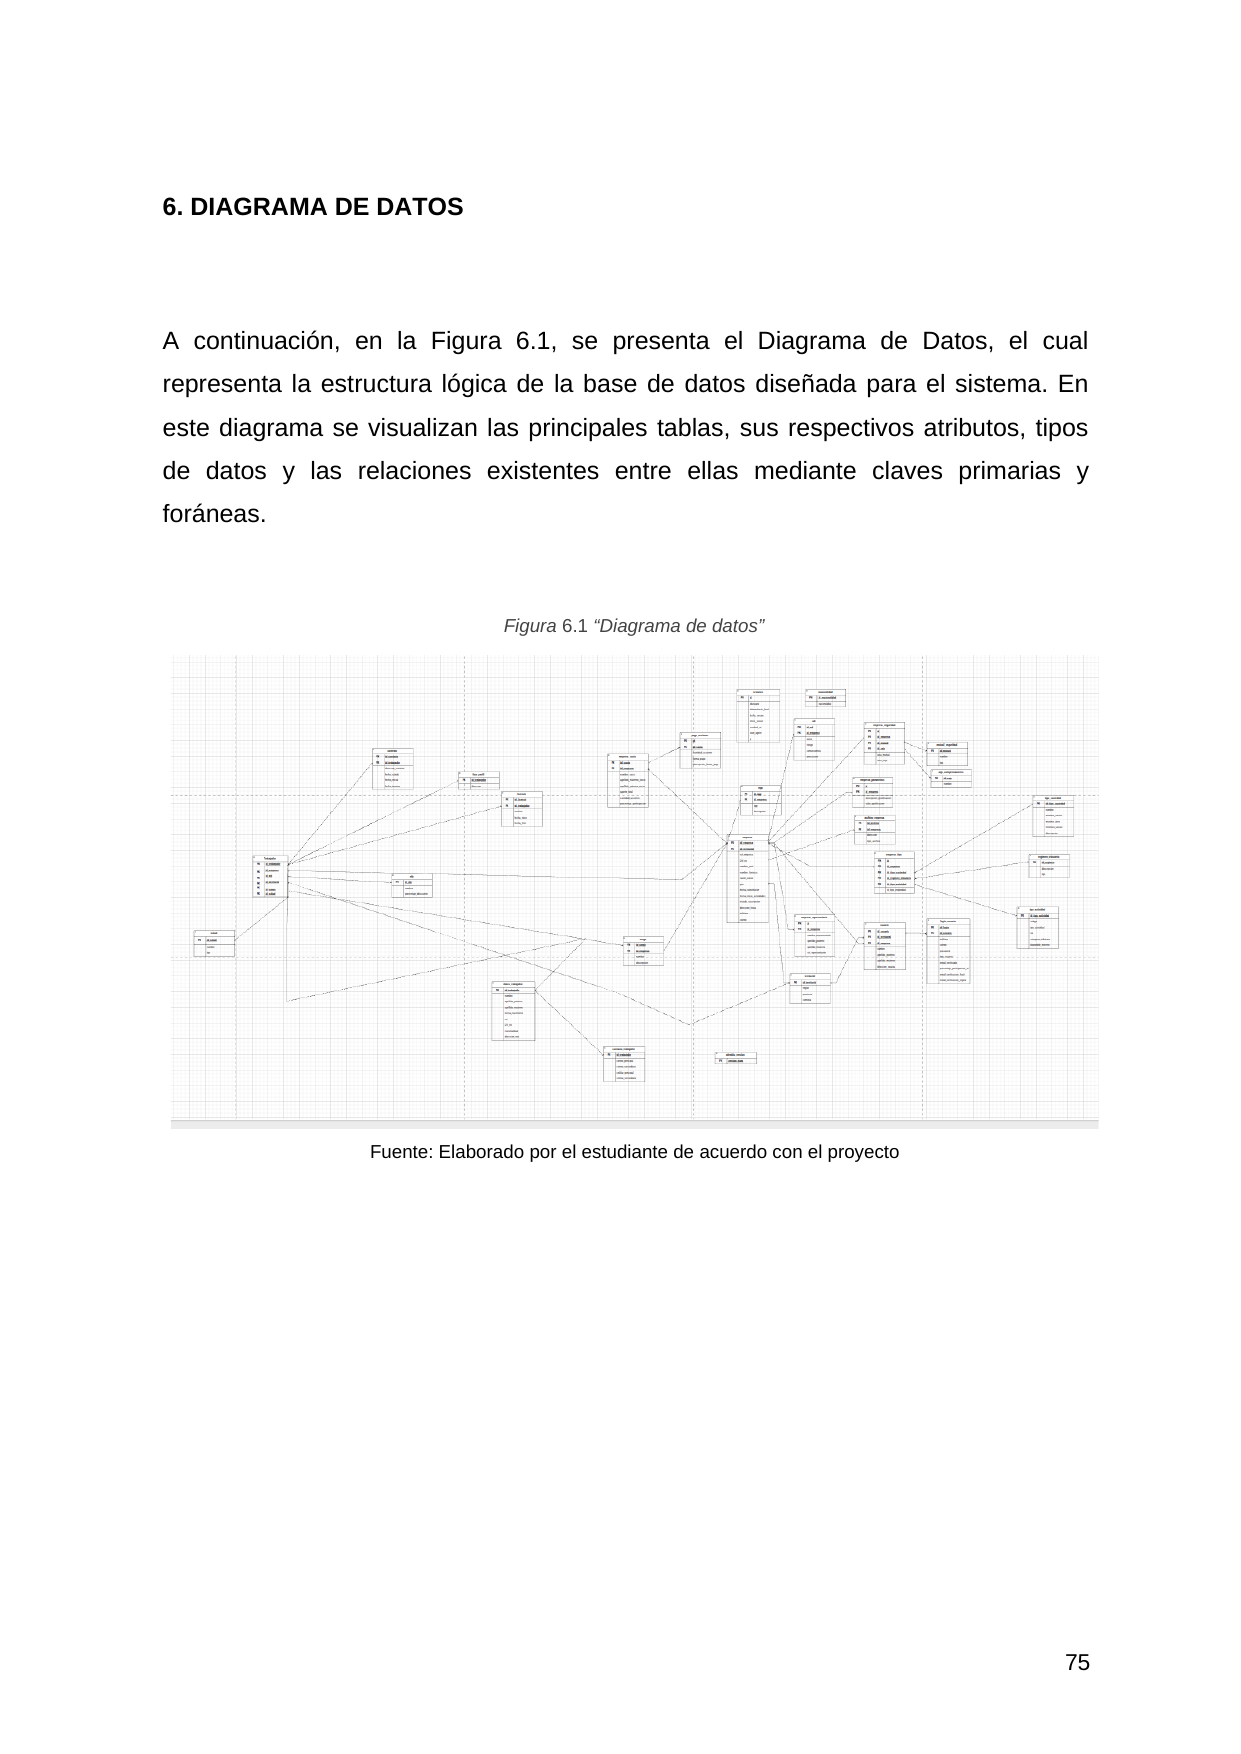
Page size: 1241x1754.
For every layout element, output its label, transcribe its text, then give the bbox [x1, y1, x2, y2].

subtitle 6. DIAGRAMA DE DATOS [162, 192, 1107, 220]
text Fuente: Elaborado por el estudiante de acuerdo con el proyecto [162, 1141, 1107, 1163]
subtitle Figura 6.1 “Diagrama de datos” [162, 615, 1107, 636]
text A continuación, en la Figura 6.1, se presenta el Diagrama de Datos, el cual representa la estructura lógica de la base de datos diseñada para el sistema. En este diagrama se visualizan las principales tablas, sus respectivos atributos, tipos de datos y las relaciones existentes entre ellas mediante claves primarias y foráneas. [162, 326, 1090, 527]
picture [170, 655, 1099, 1129]
